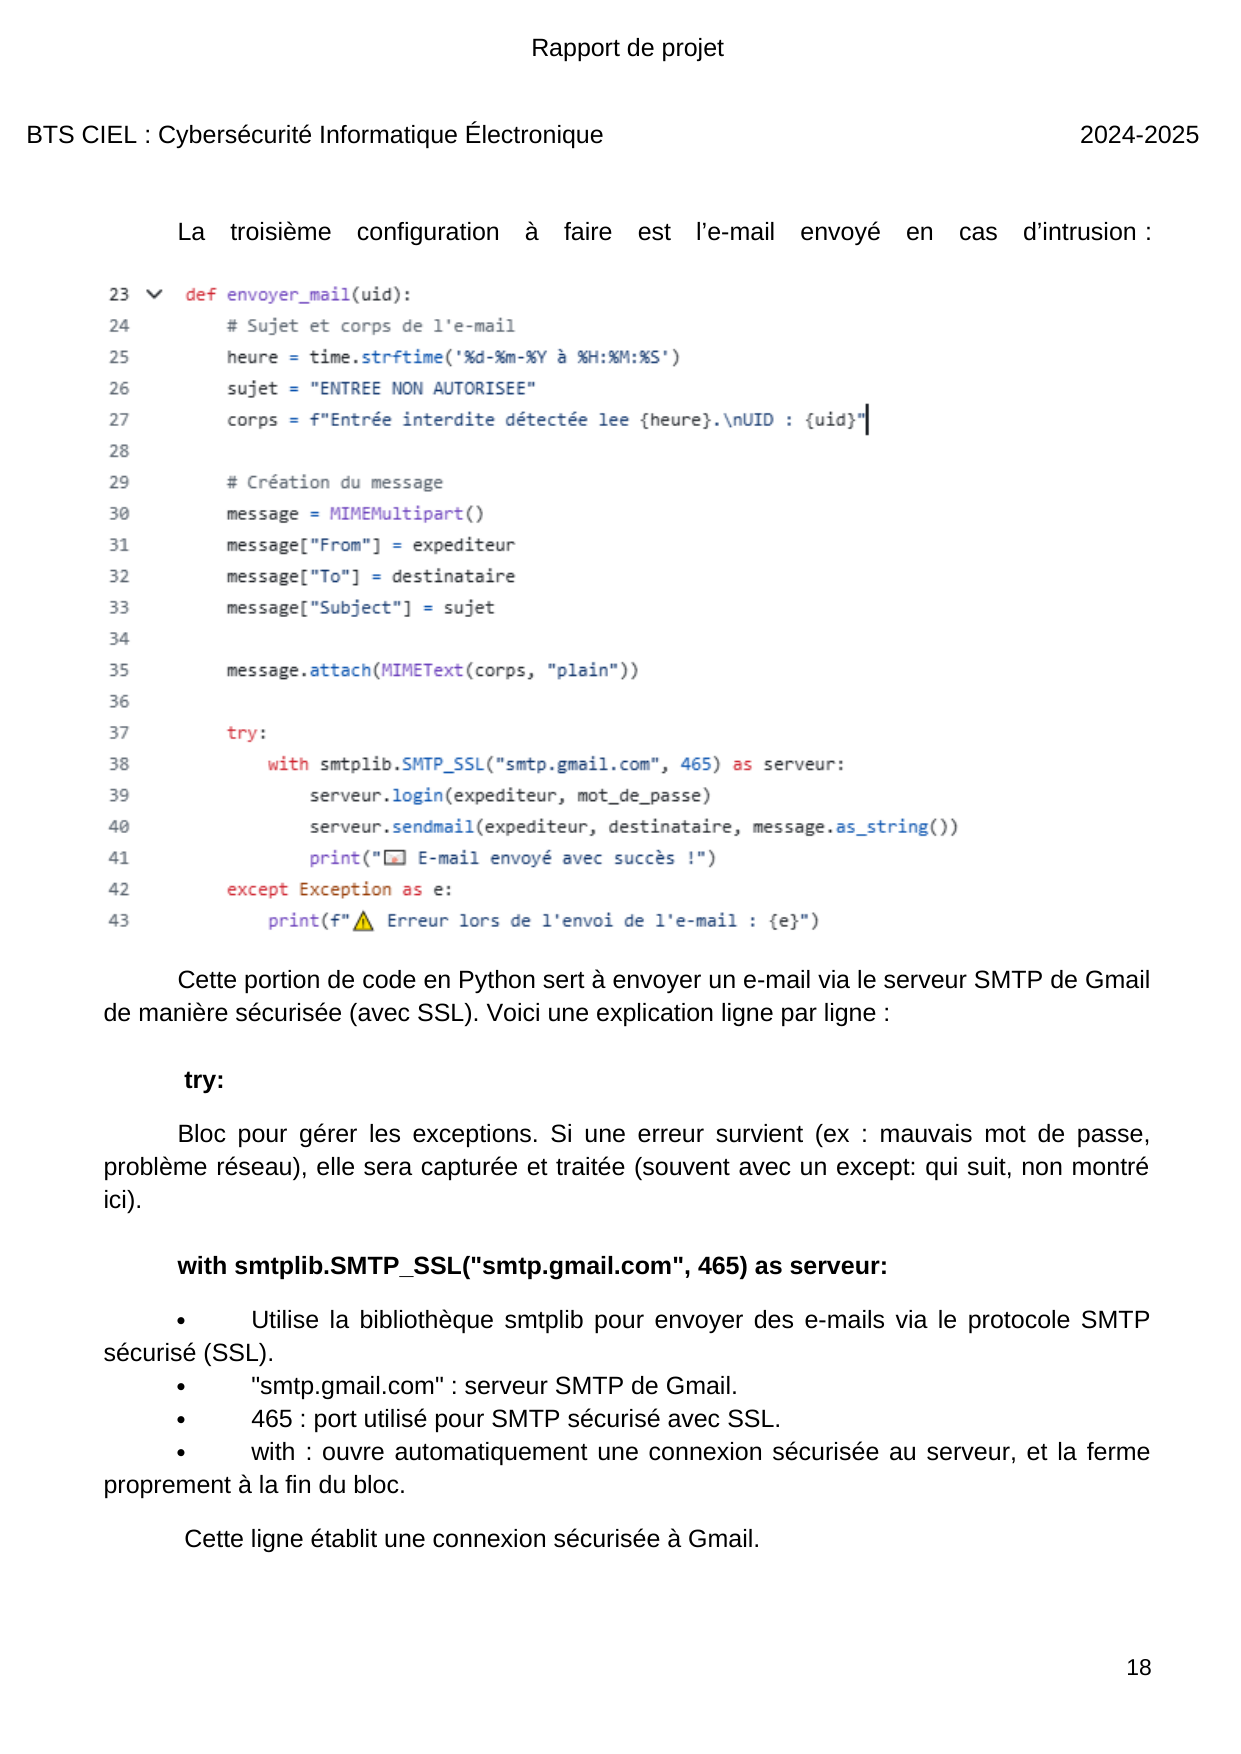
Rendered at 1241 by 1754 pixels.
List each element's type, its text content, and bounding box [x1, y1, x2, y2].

text Bloc pour gérer les exceptions. Si une erreur survient (ex : mauvais mot de passe, problème réseau), elle sera capturée et traitée (souvent avec un except: qui suit, non montré ici). [103, 1119, 1152, 1213]
subtitle try: [103, 1065, 1152, 1093]
picture [103, 282, 966, 941]
list Utilise la bibliothèque smtplib pour envoyer des e-mails via le protocole SMTP sécurisé (SSL). [103, 1305, 1152, 1367]
list with : ouvre automatiquement une connexion sécurisée au serveur, et la ferme proprement à la fin du bloc. [103, 1437, 1152, 1499]
text Cette portion de code en Python sert à envoyer un e-mail via le serveur SMTP de Gmail de manière sécurisée (avec SSL). Voici une explication ligne par ligne : [103, 965, 1152, 1027]
list "smtp.gmail.com" : serveur SMTP de Gmail. [103, 1371, 1152, 1400]
subtitle with smtplib.SMTP_SSL("smtp.gmail.com", 465) as serveur: [103, 1251, 1152, 1280]
list 465 : port utilisé pour SMTP sécurisé avec SSL. [103, 1404, 1152, 1433]
text Cette ligne établit une connexion sécurisée à Gmail. [103, 1524, 1152, 1553]
